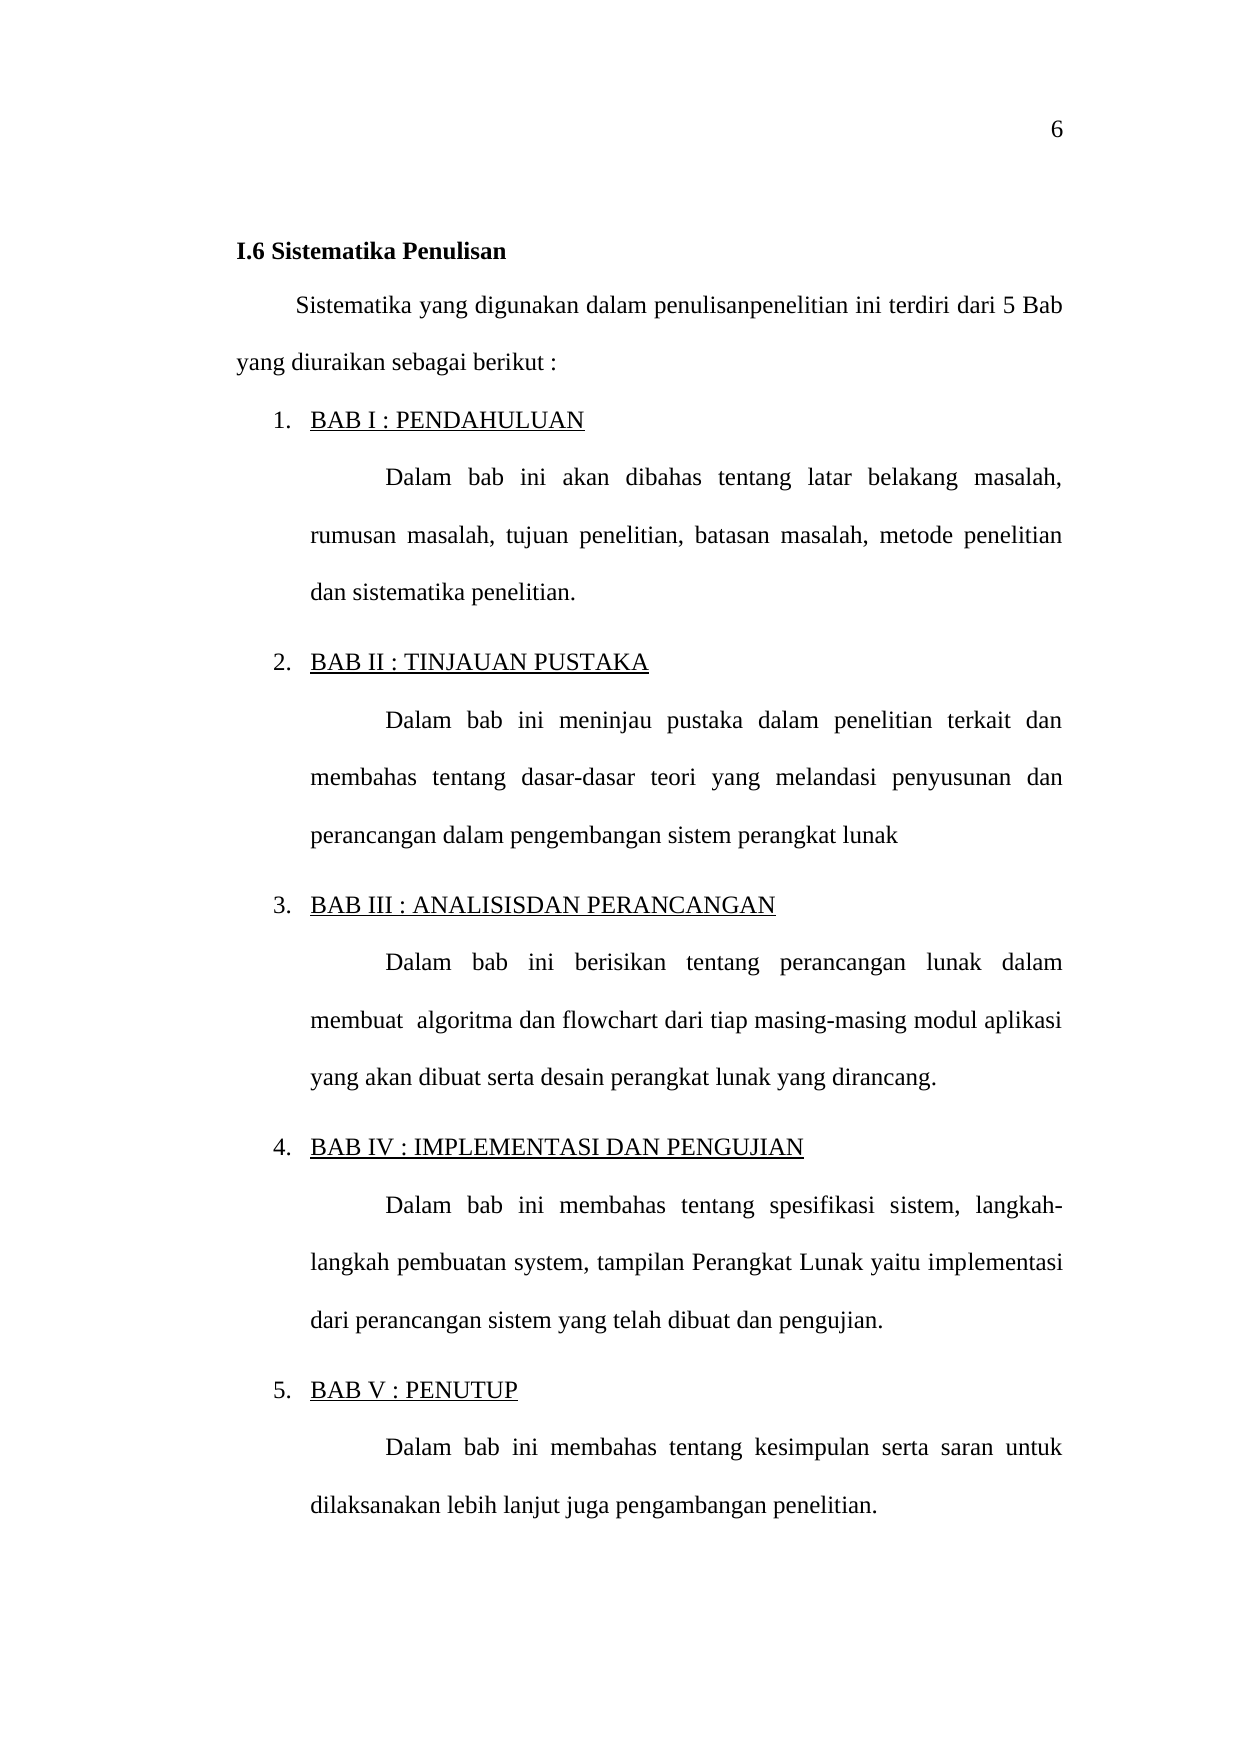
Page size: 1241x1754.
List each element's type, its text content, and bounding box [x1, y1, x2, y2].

list BAB II : TINJAUAN PUSTAKA [273, 647, 1063, 676]
subtitle Sistematika Penulisan [236, 236, 1063, 265]
list BAB I : PENDAHULUAN [273, 405, 1063, 434]
list BAB III : ANALISISDAN PERANCANGAN [273, 890, 1063, 919]
list Dalam bab ini akan dibahas tentang latar belakang masalah, rumusan masalah, tujuan penelitian, batasan masalah, metode penelitian dan sistematika penelitian. [310, 462, 1063, 606]
list BAB IV : IMPLEMENTASI DAN PENGUJIAN [273, 1132, 1063, 1161]
list Dalam bab ini berisikan tentang perancangan lunak dalam membuat algoritma dan flowchart dari tiap masing-masing modul aplikasi yang akan dibuat serta desain perangkat lunak yang dirancang. [310, 947, 1063, 1091]
list BAB V : PENUTUP [273, 1375, 1063, 1404]
text Dalam bab ini membahas tentang kesimpulan serta saran untuk dilaksanakan lebih lanjut juga pengambangan penelitian. [310, 1432, 1063, 1519]
list Dalam bab ini meninjau pustaka dalam penelitian terkait dan membahas tentang dasar-dasar teori yang melandasi penyusunan dan perancangan dalam pengembangan sistem perangkat lunak [310, 705, 1063, 849]
list Dalam bab ini membahas tentang spesifikasi sistem, langkah-langkah pembuatan system, tampilan Perangkat Lunak yaitu implementasi dari perancangan sistem yang telah dibuat dan pengujian. [310, 1190, 1063, 1334]
text Sistematika yang digunakan dalam penulisanpenelitian ini terdiri dari 5 Bab yang diuraikan sebagai berikut : [236, 290, 1063, 376]
